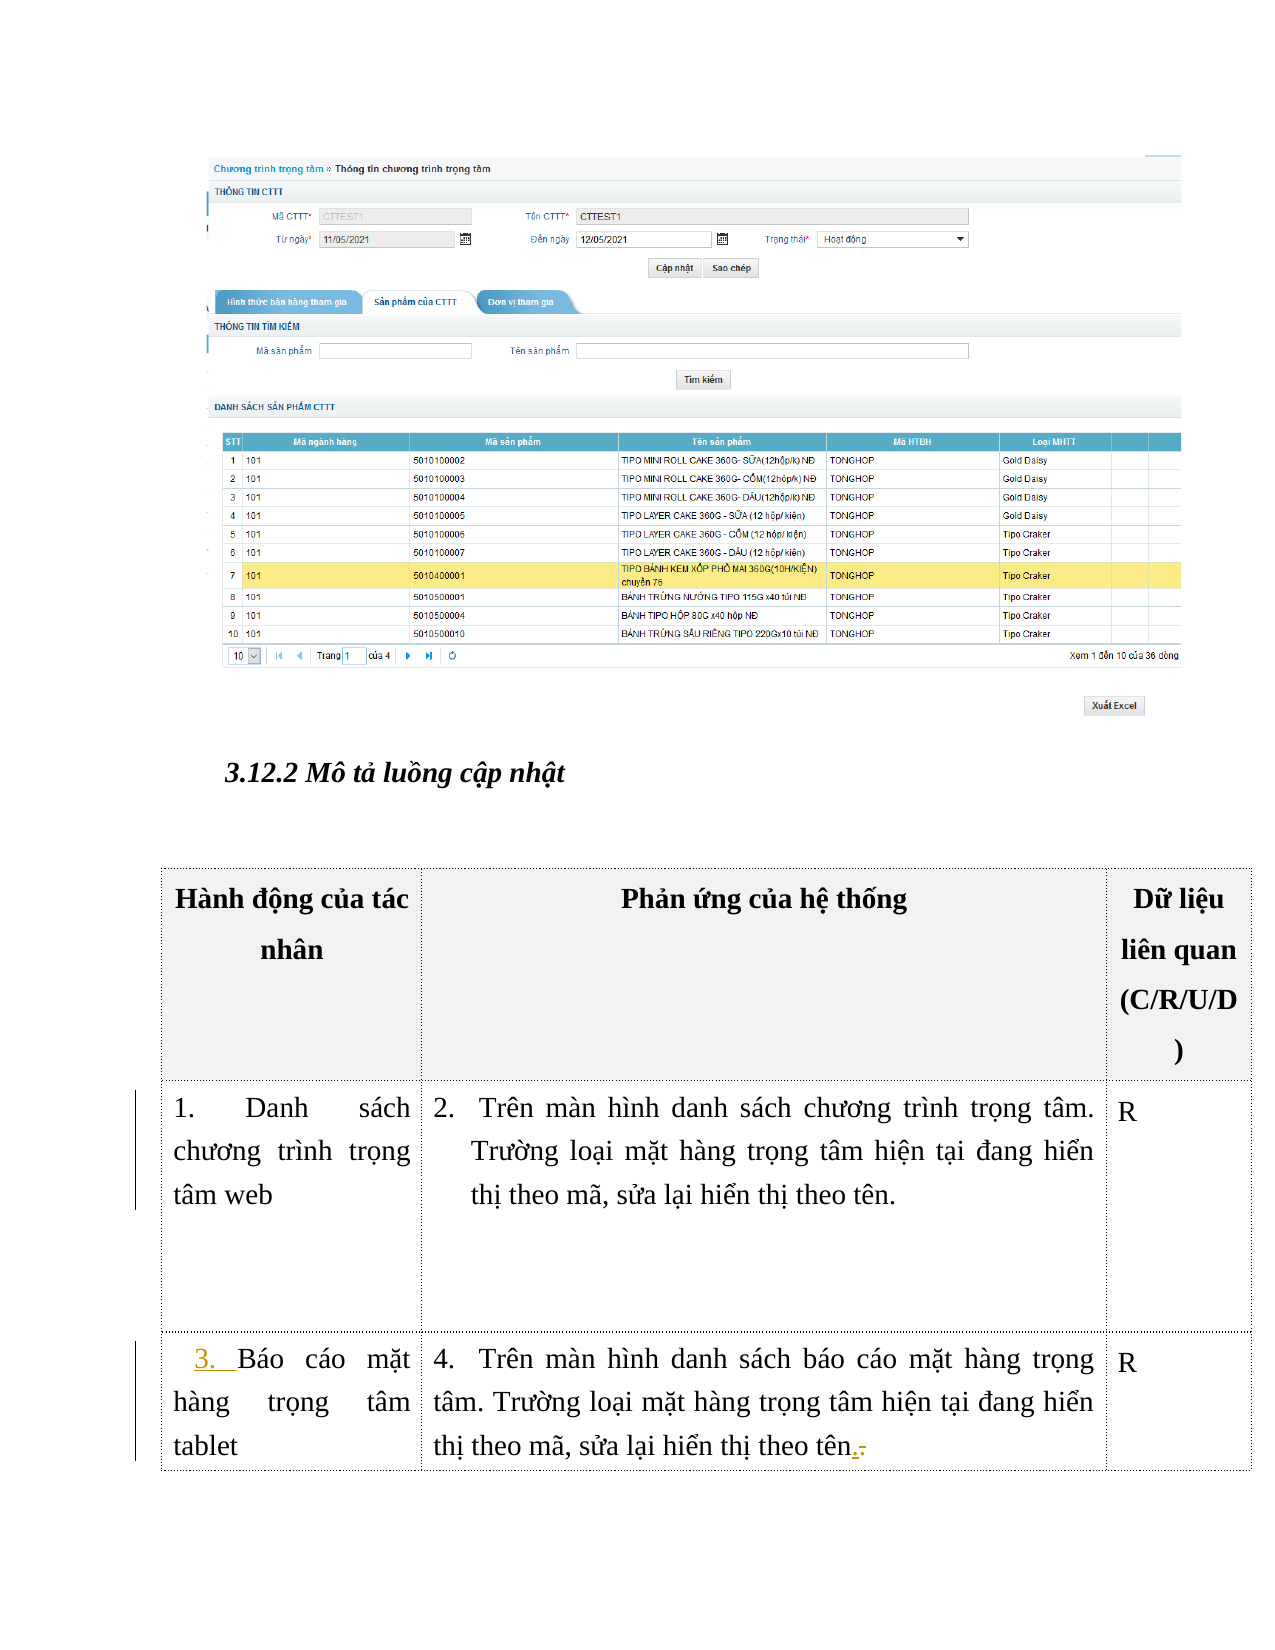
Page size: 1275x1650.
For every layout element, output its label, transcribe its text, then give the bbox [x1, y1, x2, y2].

picture [206, 150, 1182, 716]
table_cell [422, 1331, 1106, 1470]
table_cell 1. Danh sách chương trình trọng tâm web [162, 1080, 422, 1331]
table_header Phản ứng của hệ thống [422, 868, 1106, 1080]
table_header Dữ liệu liên quan (C/R/U/D) [1106, 868, 1251, 1080]
table_cell R [1106, 1331, 1251, 1470]
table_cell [162, 1331, 422, 1470]
subtitle 3.12.2 Mô tả luồng cập nhật [225, 755, 1125, 788]
table_header Hành động của tác nhân [162, 868, 422, 1080]
table_cell R [1106, 1080, 1251, 1331]
table_cell 2. Trên màn hình danh sách chương trình trọng tâm. Trường loại mặt hàng trọng tâm hiện tại đang hiển thị theo mã, sửa lại hiển thị theo tên. [422, 1080, 1106, 1331]
